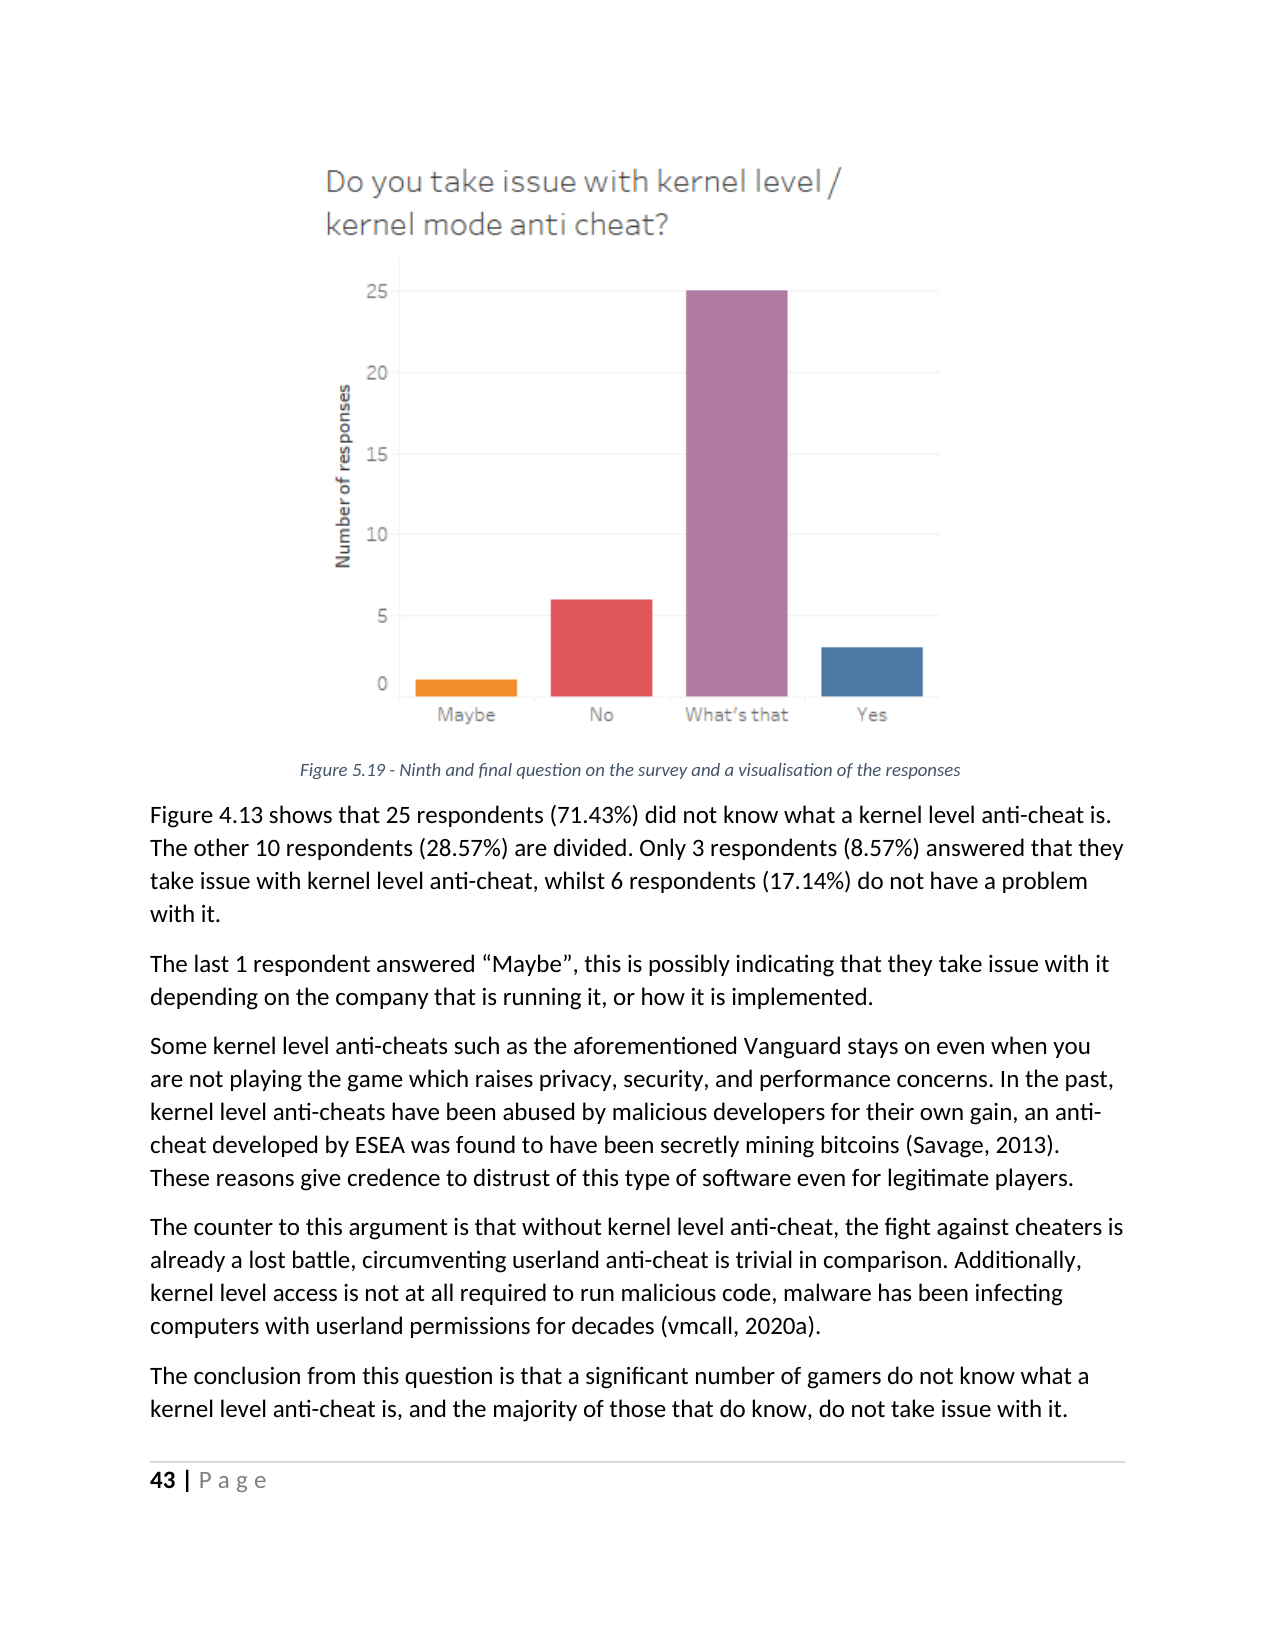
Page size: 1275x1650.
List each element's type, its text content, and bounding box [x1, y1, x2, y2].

text The counter to this argument is that without kernel level anti-cheat, the fight against cheaters is already a lost battle, circumventing userland anti-cheat is trivial in comparison. Additionally, kernel level access is not at all required to run malicious code, malware has been infecting computers with userland permissions for decades (vmcall, 2020a). [150, 1211, 1125, 1341]
picture [319, 150, 940, 729]
text The last 1 respondent answered “Maybe”, this is possibly indicating that they take issue with it depending on the company that is running it, or how it is implemented. [150, 948, 1125, 1011]
text Some kernel level anti-cheats such as the aforementioned Vanguard stays on even when you are not playing the game which raises privacy, security, and performance concerns. In the past, kernel level anti-cheats have been abused by malicious developers for their own gain, an anti-cheat developed by ESEA was found to have been secretly mining bitcoins (Savage, 2013). These reasons give credence to distrust of this type of software even for legitimate players. [150, 1030, 1125, 1192]
text The conclusion from this question is that a significant number of gamers do not know what a kernel level anti-cheat is, and the majority of those that do know, do not take issue with it. [150, 1360, 1125, 1423]
